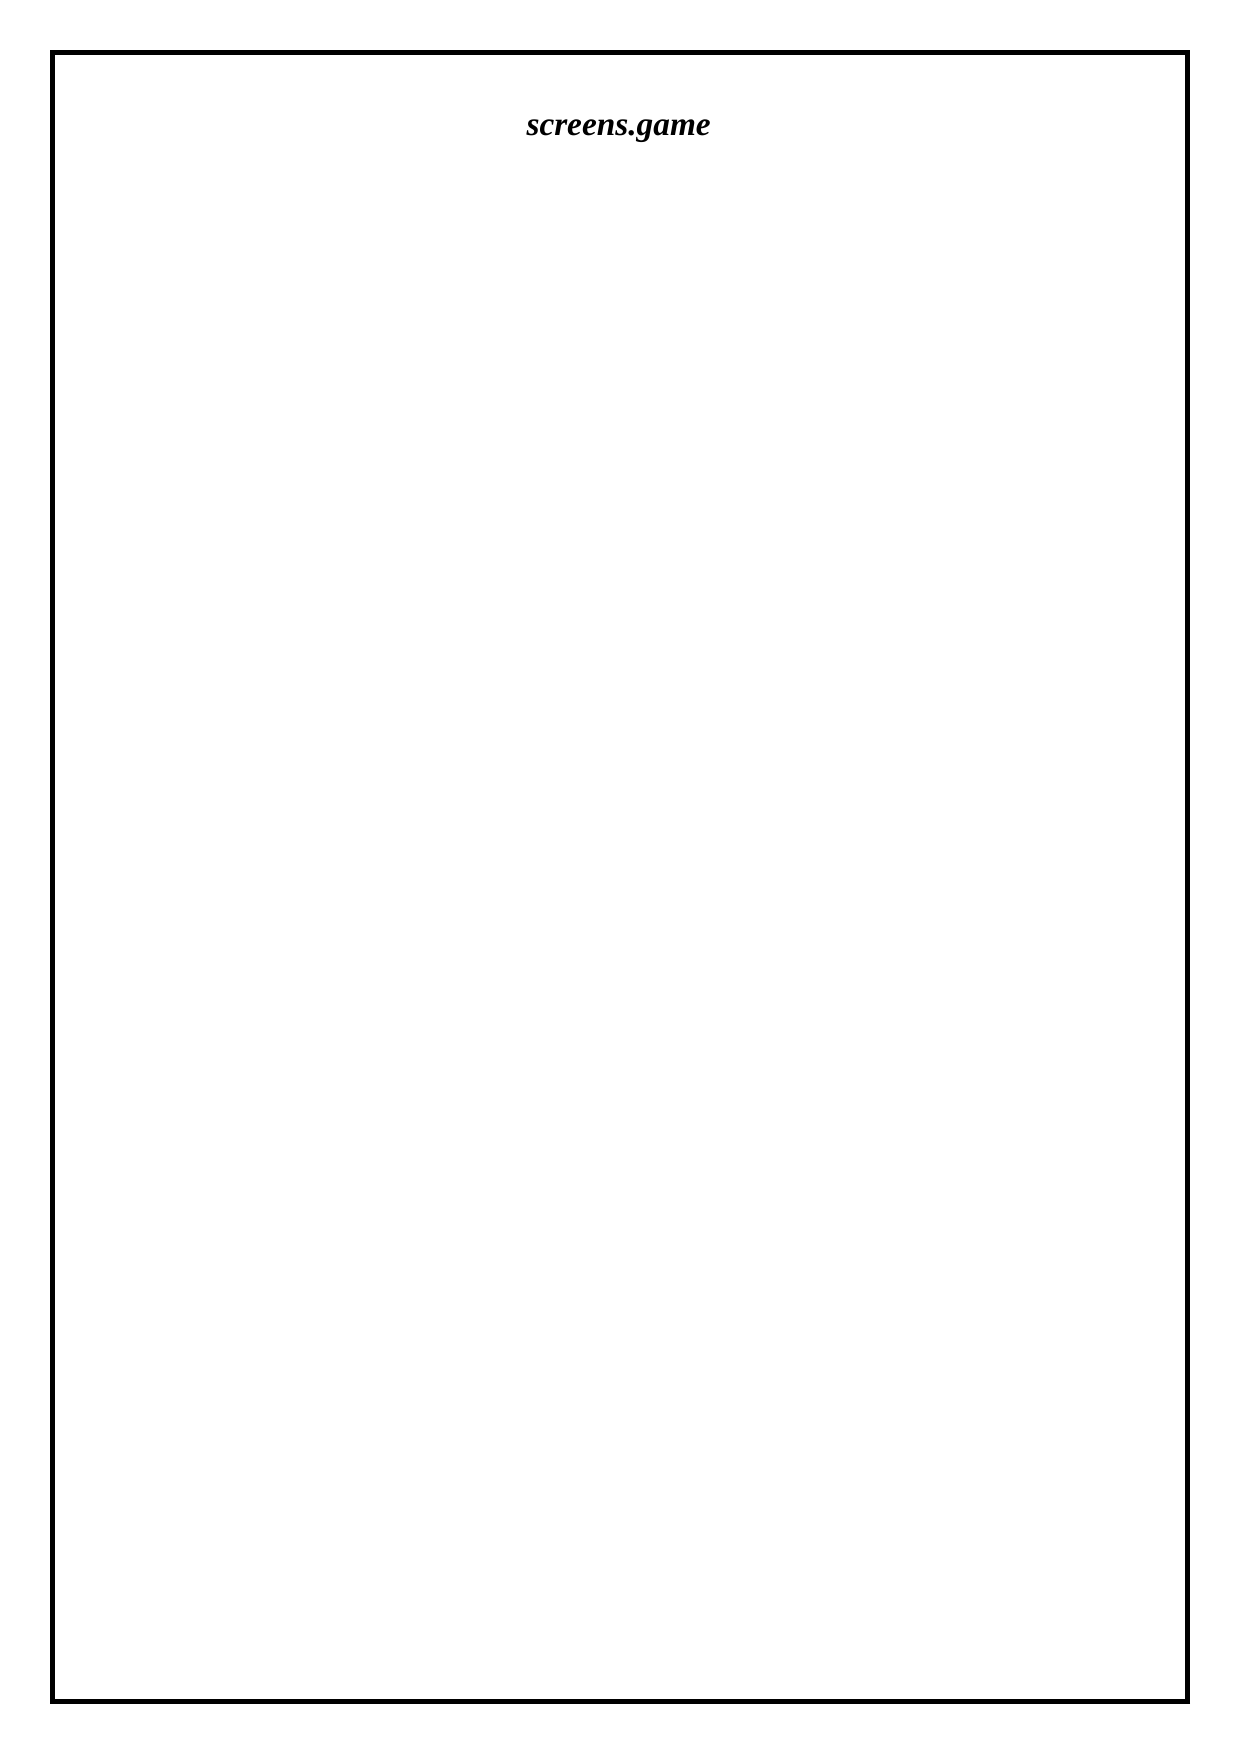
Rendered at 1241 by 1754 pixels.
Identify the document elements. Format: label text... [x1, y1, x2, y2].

text screens.game [75, 104, 1165, 142]
